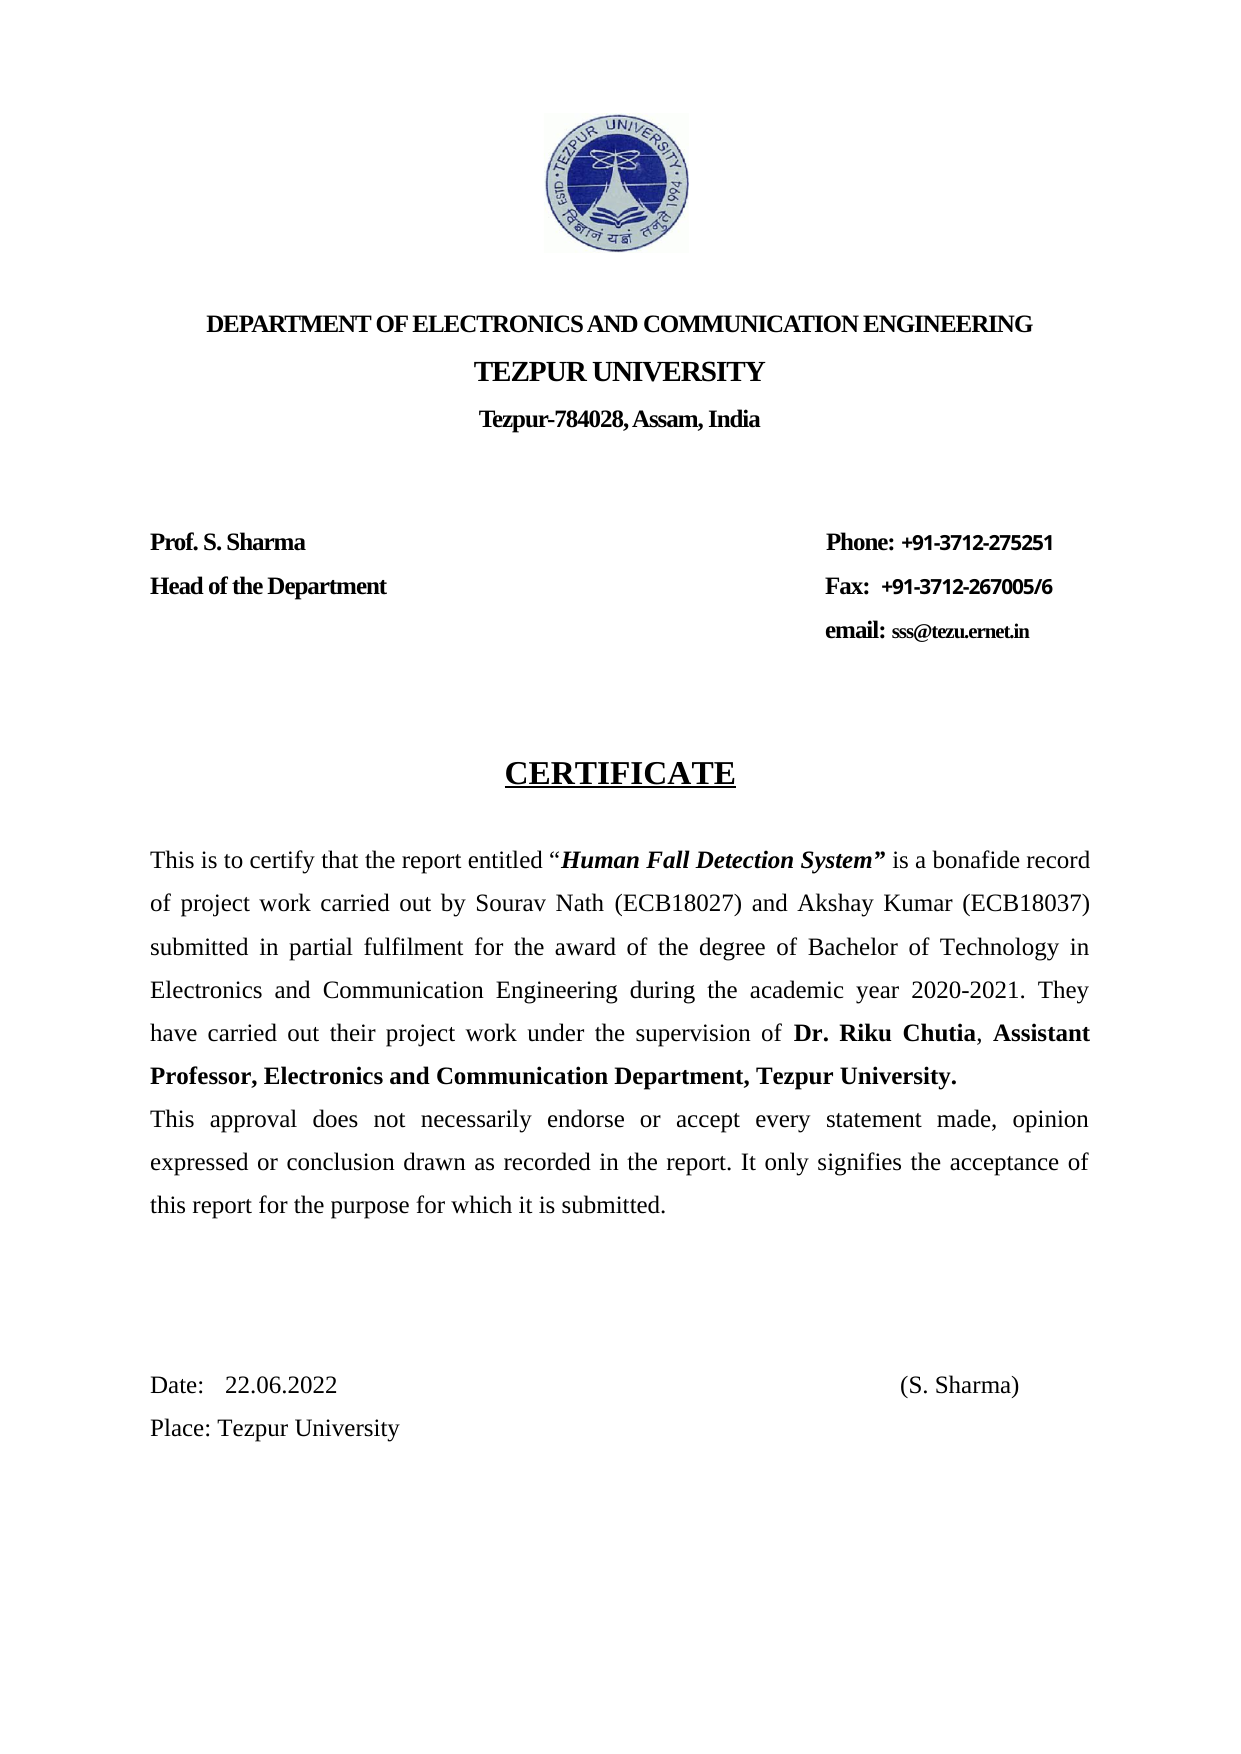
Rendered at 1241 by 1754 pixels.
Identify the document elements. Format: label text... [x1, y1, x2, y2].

title Tezpur-784028, Assam, India [150, 404, 1090, 433]
title Prof. S. Sharma Phone: +91-3712-275251 [150, 527, 1090, 557]
title Head of the Department Fax: +91-3712-267005/6 [150, 571, 1090, 601]
picture [543, 113, 689, 251]
text This is to certify that the report entitled “Human Fall Detection System” is a bonafide record of project work carried out by Sourav Nath (ECB18027) and Akshay Kumar (ECB18037) submitted in partial fulfilment for the award of the degree of Bachelor of Technology in Electronics and Communication Engineering during the academic year 2020-2021. They have carried out their project work under the supervision of Dr. Riku Chutia, Assistant Professor, Electronics and Communication Department, Tezpur University. [150, 845, 1090, 1090]
title DEPARTMENT OF ELECTRONICS AND COMMUNICATION ENGINEERING TEZPUR UNIVERSITY [150, 309, 1090, 388]
text CERTIFICATE [150, 753, 1090, 792]
text Place: Tezpur University [150, 1413, 1090, 1442]
text This approval does not necessarily endorse or accept every statement made, opinion expressed or conclusion drawn as recorded in the report. It only signifies the acceptance of this report for the purpose for which it is submitted. [150, 1104, 1090, 1219]
title email: sss@tezu.ernet.in [150, 616, 1090, 644]
text Date: 22.06.2022 (S. Sharma) [150, 1370, 1090, 1398]
